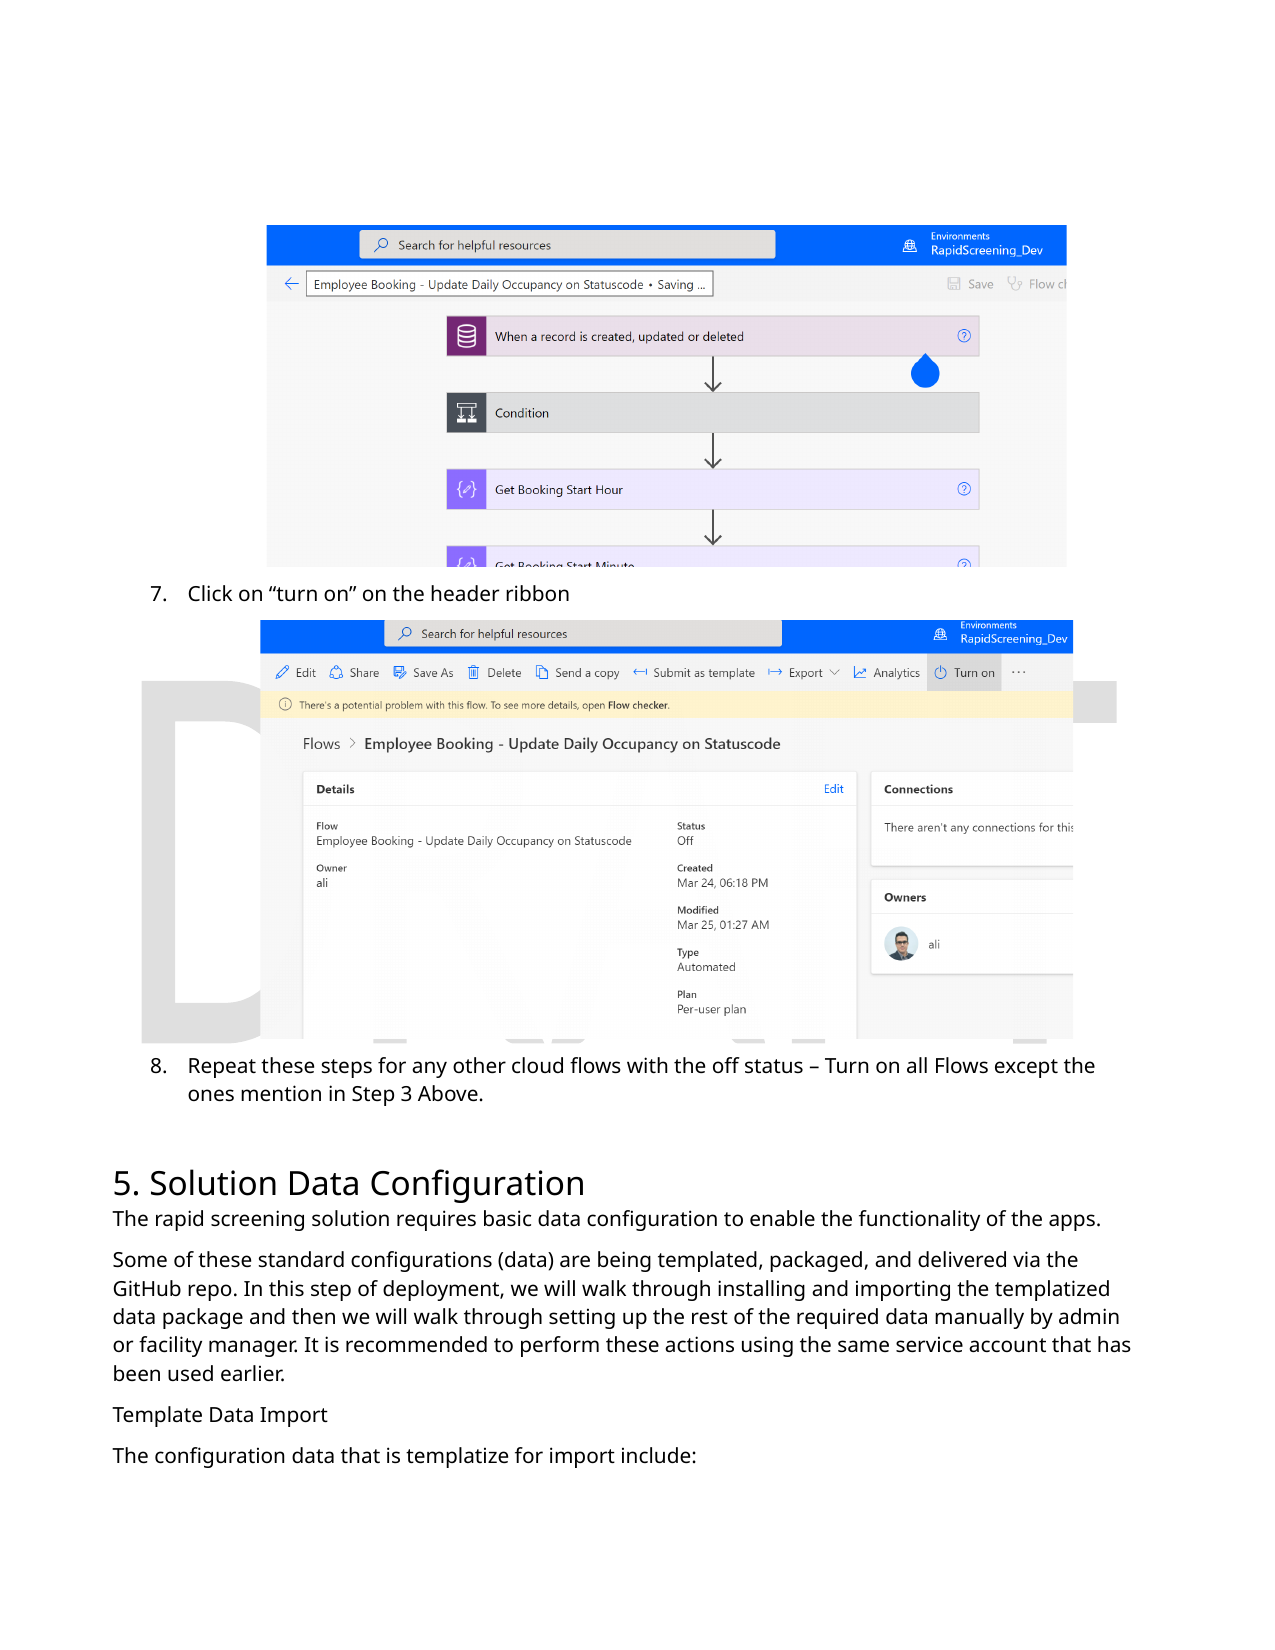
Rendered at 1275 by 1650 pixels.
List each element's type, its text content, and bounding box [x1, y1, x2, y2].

text The configuration data that is templatize for import include: [112, 1441, 1146, 1469]
list Click on “turn on” on the header ribbon [150, 579, 1146, 608]
text Some of these standard configurations (data) are being templated, packaged, and delivered via the GitHub repo. In this step of deployment, we will walk through installing and importing the templatized data package and then we will walk through setting up the rest of the required data manually by admin or facility manager. It is recommended to perform these actions using the same service account that has been used earlier. [112, 1245, 1146, 1387]
subtitle Template Data Import [112, 1400, 1146, 1428]
picture [260, 620, 1074, 1039]
picture [266, 225, 1067, 567]
list Repeat these steps for any other cloud flows with the off status – Turn on all Flows except the ones mention in Step 3 Above. [150, 1051, 1146, 1108]
subtitle 5. Solution Data Configuration [112, 1161, 1146, 1204]
text The rapid screening solution requires basic data configuration to enable the functionality of the apps. [112, 1204, 1146, 1233]
